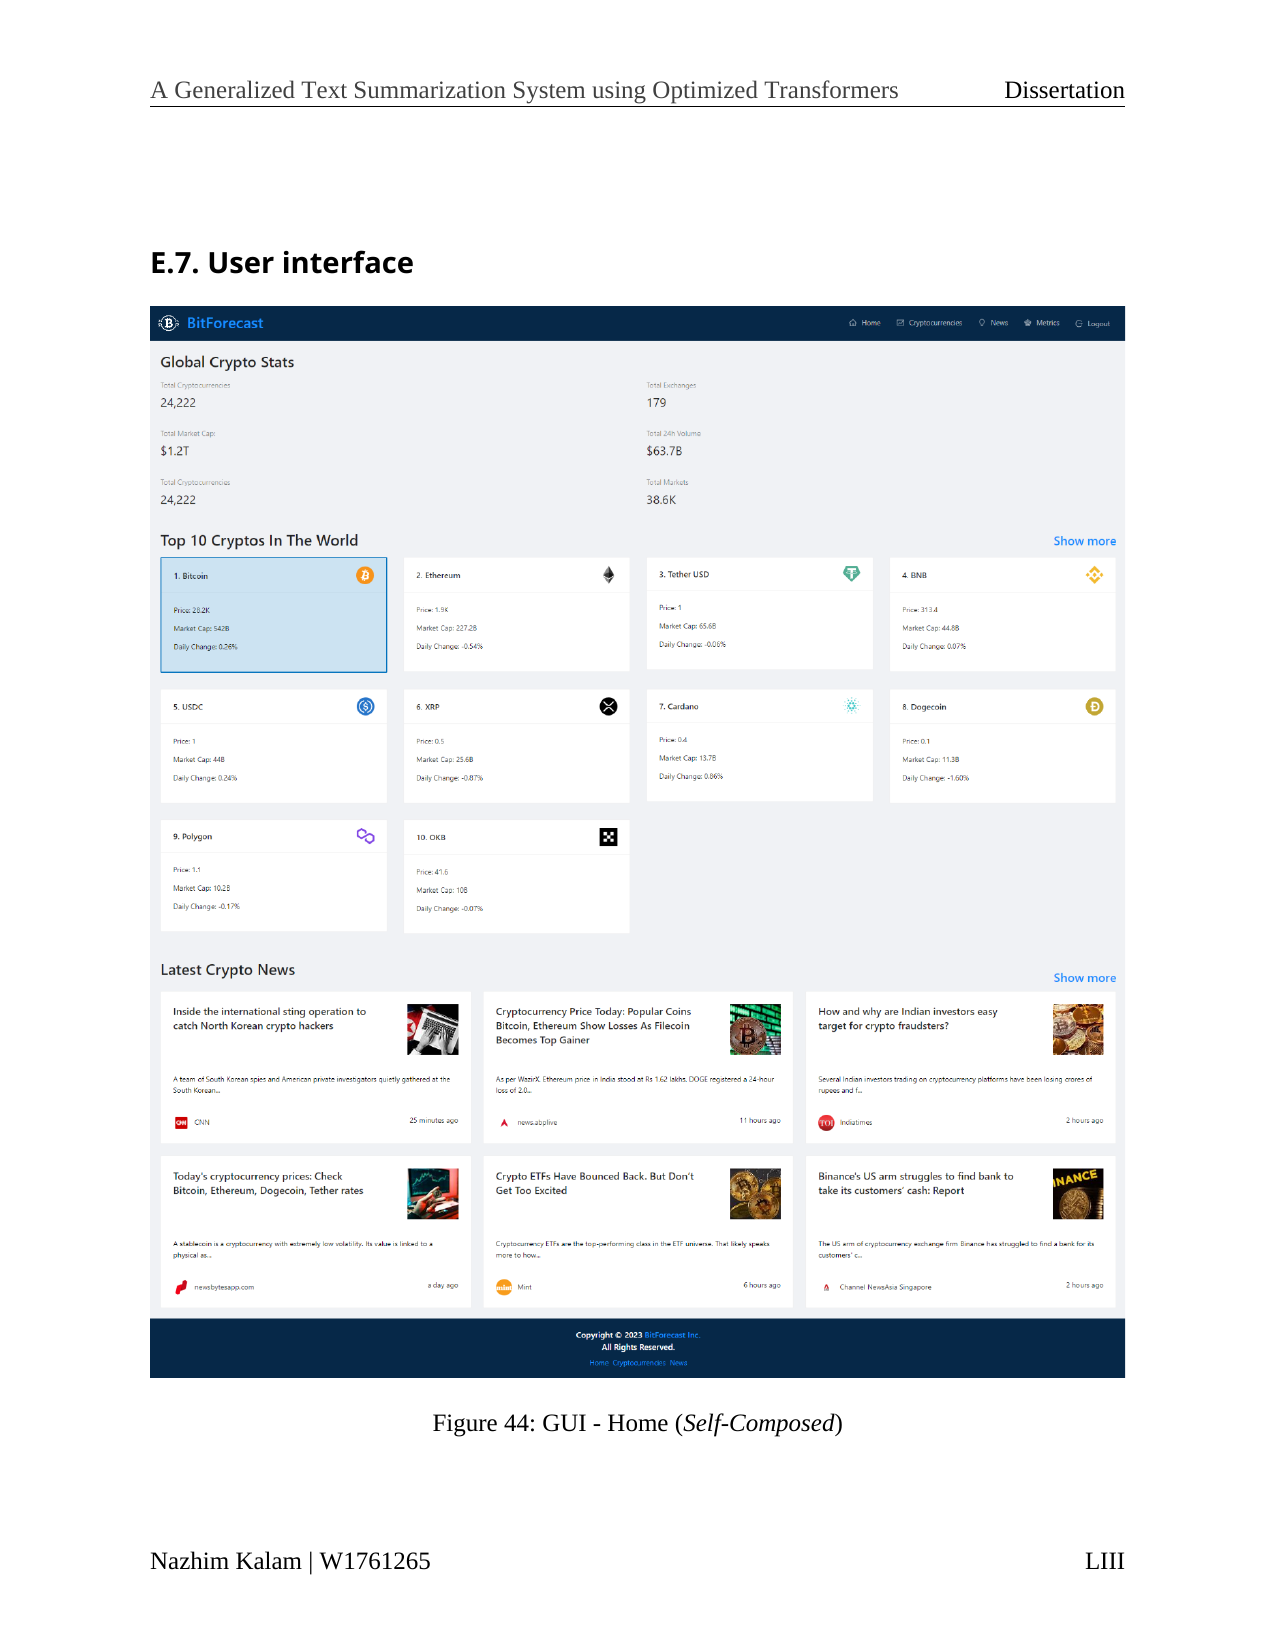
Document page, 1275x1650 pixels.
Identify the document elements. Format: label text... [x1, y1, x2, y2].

subtitle E.7. User interface [150, 243, 1125, 282]
picture [150, 306, 1125, 1378]
